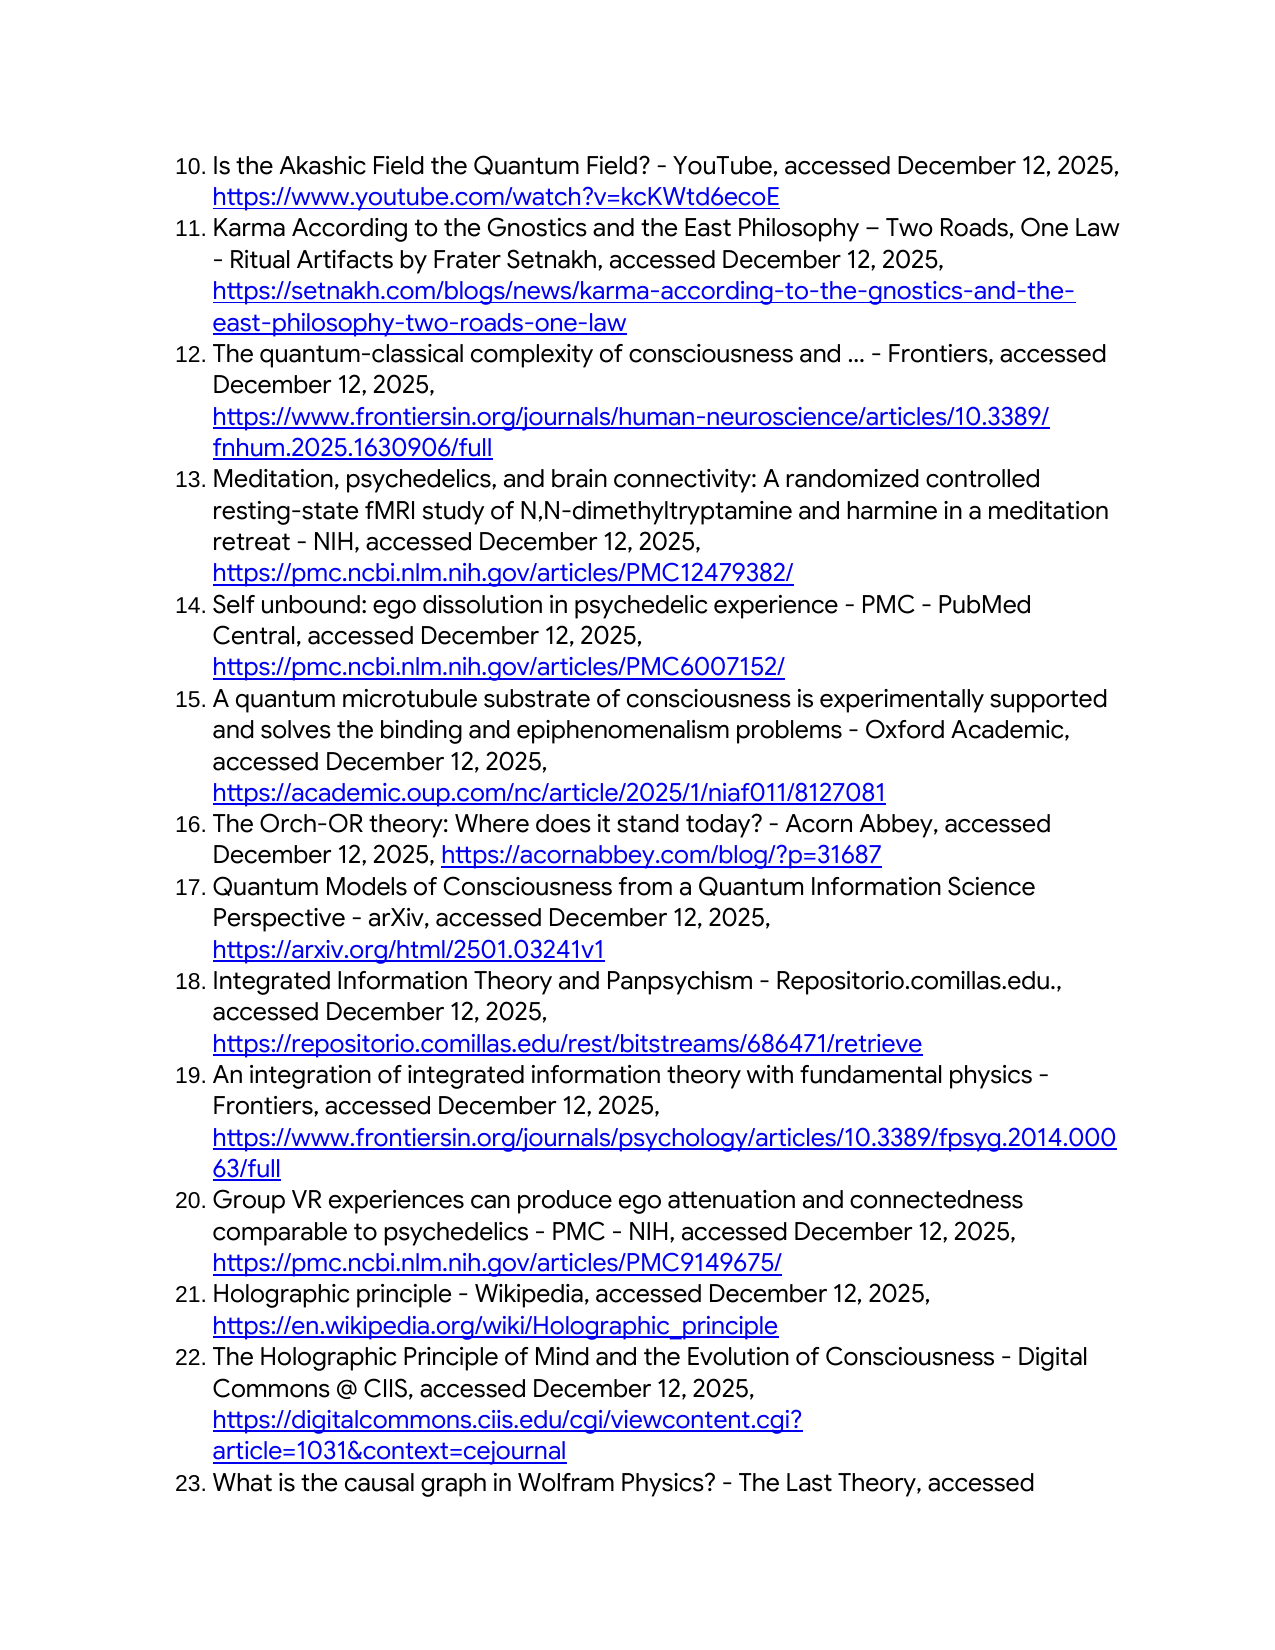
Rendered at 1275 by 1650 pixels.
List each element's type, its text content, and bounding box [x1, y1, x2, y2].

list A quantum microtubule substrate of consciousness is experimentally supported and solves the binding and epiphenomenalism problems - Oxford Academic, accessed December 12, 2025, https://academic.oup.com/nc/article/2025/1/niaf011/8127081 [175, 683, 1125, 808]
list The Orch-OR theory: Where does it stand today? - Acorn Abbey, accessed December 12, 2025, https://acornabbey.com/blog/?p=31687 [175, 808, 1125, 871]
list The Holographic Principle of Mind and the Evolution of Consciousness - Digital Commons @ CIIS, accessed December 12, 2025, https://digitalcommons.ciis.edu/cgi/viewcontent.cgi?article=1031&context=cejournal [175, 1341, 1125, 1467]
list Quantum Models of Consciousness from a Quantum Information Science Perspective - arXiv, accessed December 12, 2025, https://arxiv.org/html/2501.03241v1 [175, 871, 1125, 965]
list Meditation, psychedelics, and brain connectivity: A randomized controlled resting-state fMRI study of N,N-dimethyltryptamine and harmine in a meditation retreat - NIH, accessed December 12, 2025, https://pmc.ncbi.nlm.nih.gov/articles/PMC12479382/ [175, 463, 1125, 589]
list Self unbound: ego dissolution in psychedelic experience - PMC - PubMed Central, accessed December 12, 2025, https://pmc.ncbi.nlm.nih.gov/articles/PMC6007152/ [175, 589, 1125, 683]
list An integration of integrated information theory with fundamental physics - Frontiers, accessed December 12, 2025, https://www.frontiersin.org/journals/psychology/articles/10.3389/fpsyg.2014.00063/full [175, 1059, 1125, 1185]
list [175, 1467, 1125, 1498]
list Holographic principle - Wikipedia, accessed December 12, 2025, https://en.wikipedia.org/wiki/Holographic_principle [175, 1279, 1125, 1341]
list Karma According to the Gnostics and the East Philosophy – Two Roads, One Law - Ritual Artifacts by Frater Setnakh, accessed December 12, 2025, https://setnakh.com/blogs/news/karma-according-to-the-gnostics-and-the-east-philosophy-two-roads-one-law [175, 213, 1125, 338]
list The quantum-classical complexity of consciousness and ... - Frontiers, accessed December 12, 2025, https://www.frontiersin.org/journals/human-neuroscience/articles/10.3389/fnhum.2025.1630906/full [175, 338, 1125, 463]
list Is the Akashic Field the Quantum Field? - YouTube, accessed December 12, 2025, https://www.youtube.com/watch?v=kcKWtd6ecoE [175, 150, 1125, 213]
list Group VR experiences can produce ego attenuation and connectedness comparable to psychedelics - PMC - NIH, accessed December 12, 2025, https://pmc.ncbi.nlm.nih.gov/articles/PMC9149675/ [175, 1185, 1125, 1279]
list Integrated Information Theory and Panpsychism - Repositorio.comillas.edu., accessed December 12, 2025, https://repositorio.comillas.edu/rest/bitstreams/686471/retrieve [175, 965, 1125, 1059]
